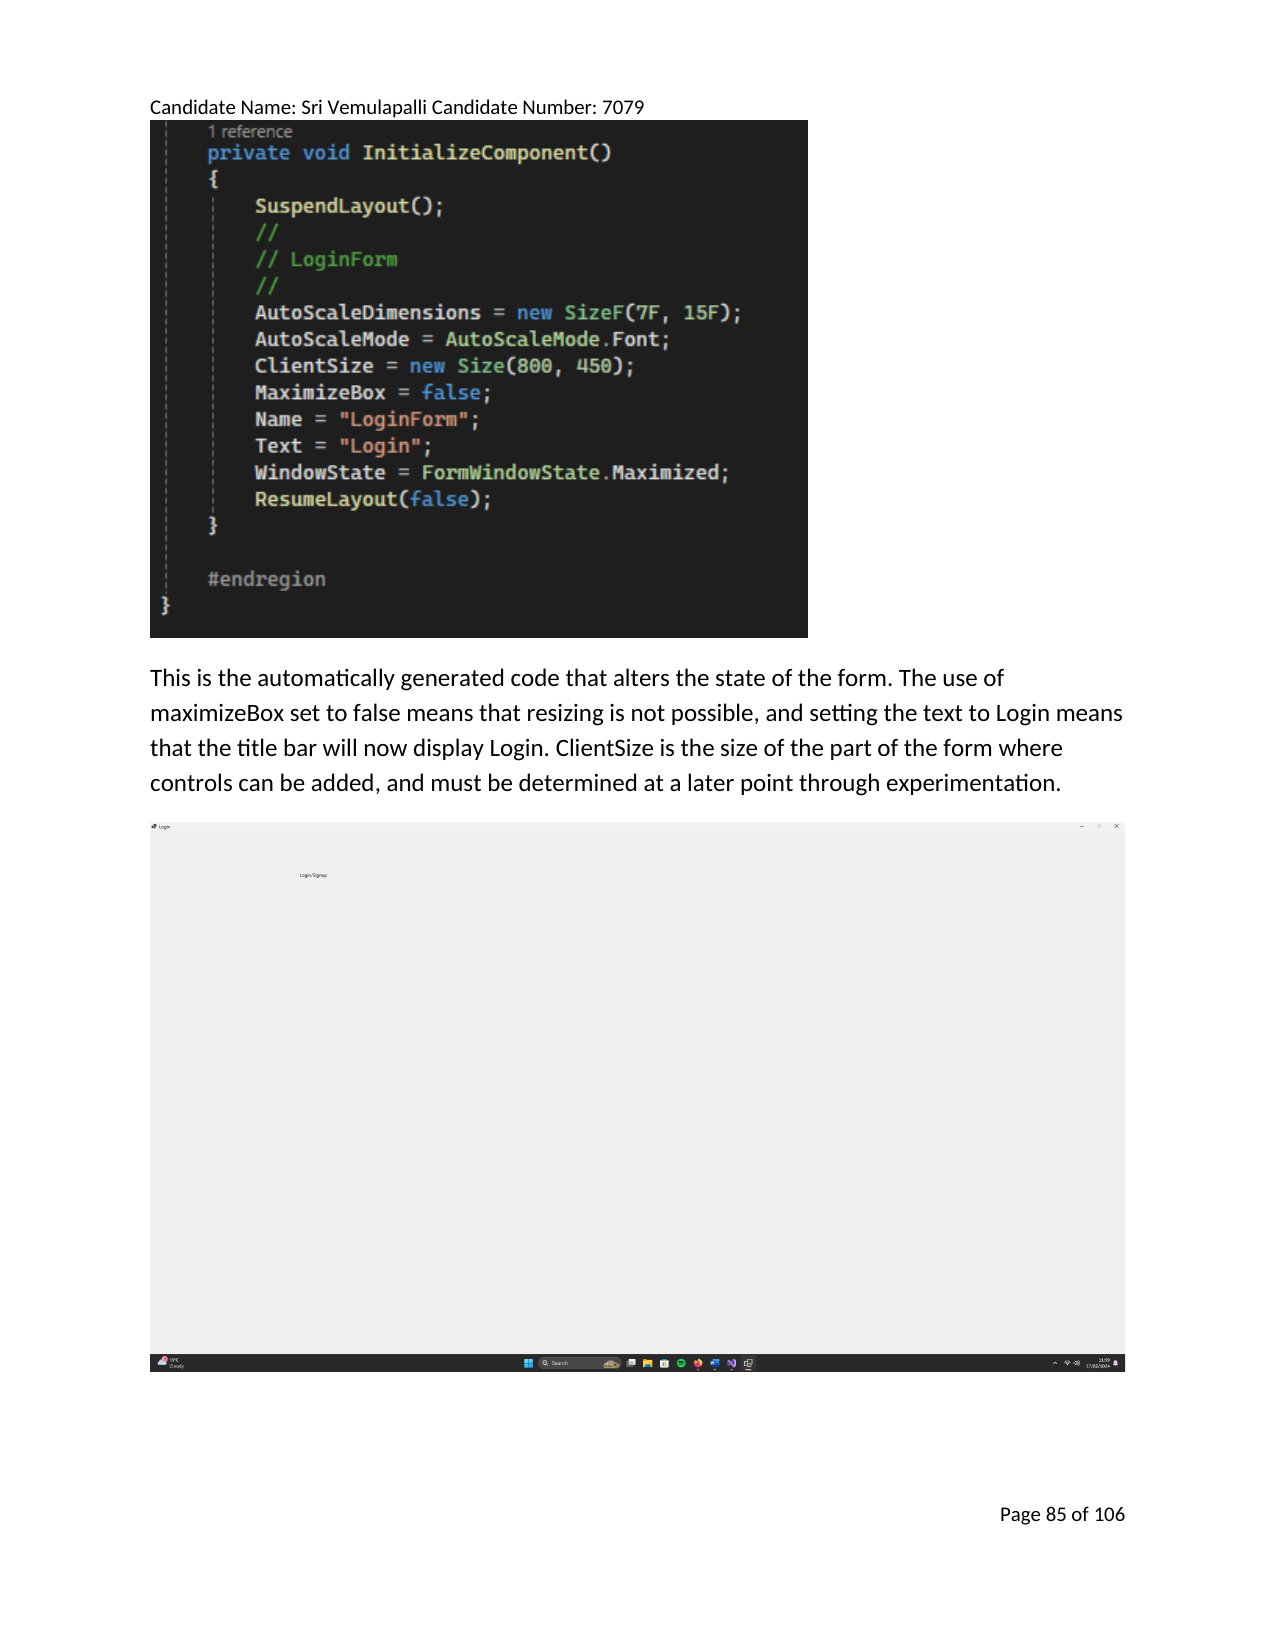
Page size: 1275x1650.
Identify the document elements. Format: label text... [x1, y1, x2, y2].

picture [150, 822, 1125, 1372]
picture [150, 120, 808, 638]
text This is the automatically generated code that alters the state of the form. The use of maximizeBox set to false means that resizing is not possible, and setting the text to Login means that the title bar will now display Login. ClientSize is the size of the part of the form where controls can be added, and must be determined at a later point through experimentation. [150, 662, 1125, 797]
